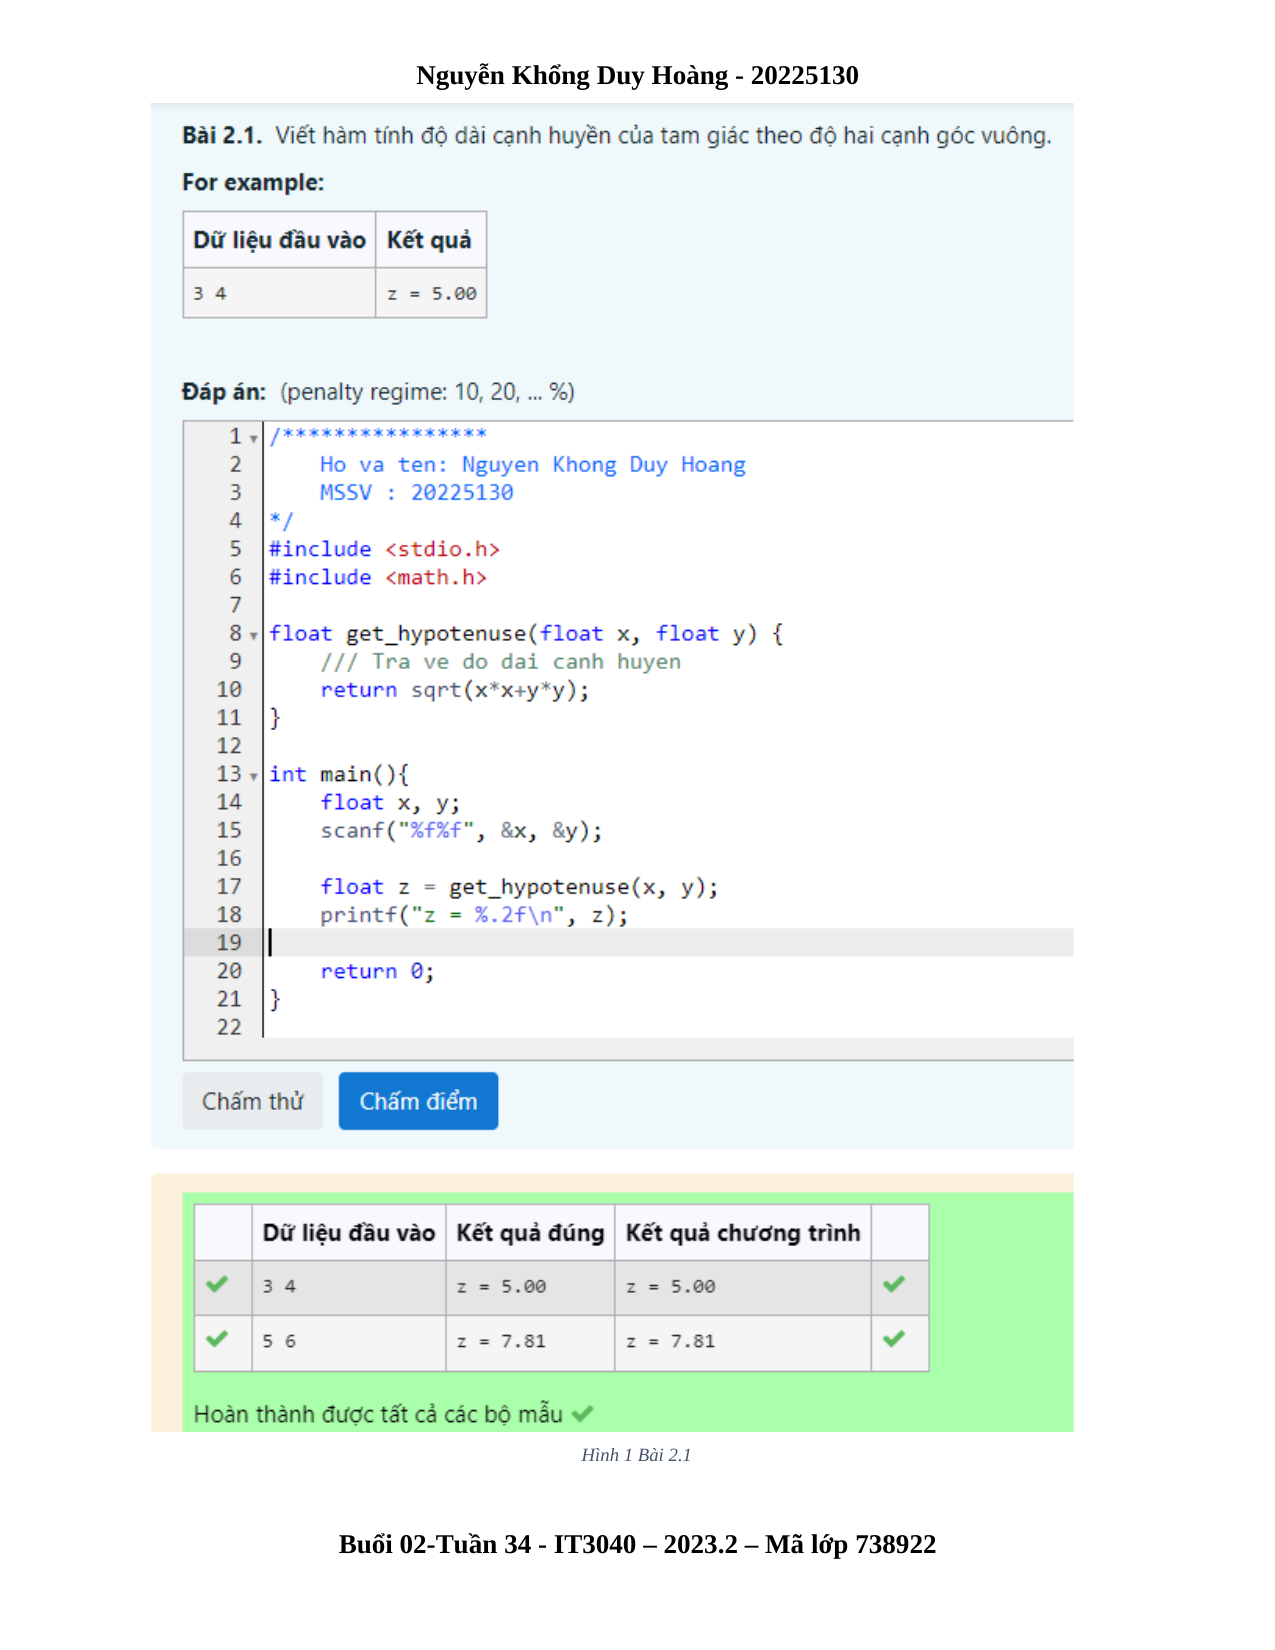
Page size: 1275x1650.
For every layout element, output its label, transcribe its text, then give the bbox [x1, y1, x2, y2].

text Hình 1 Bài 2.1 [150, 1444, 1125, 1466]
picture [150, 103, 1074, 1432]
